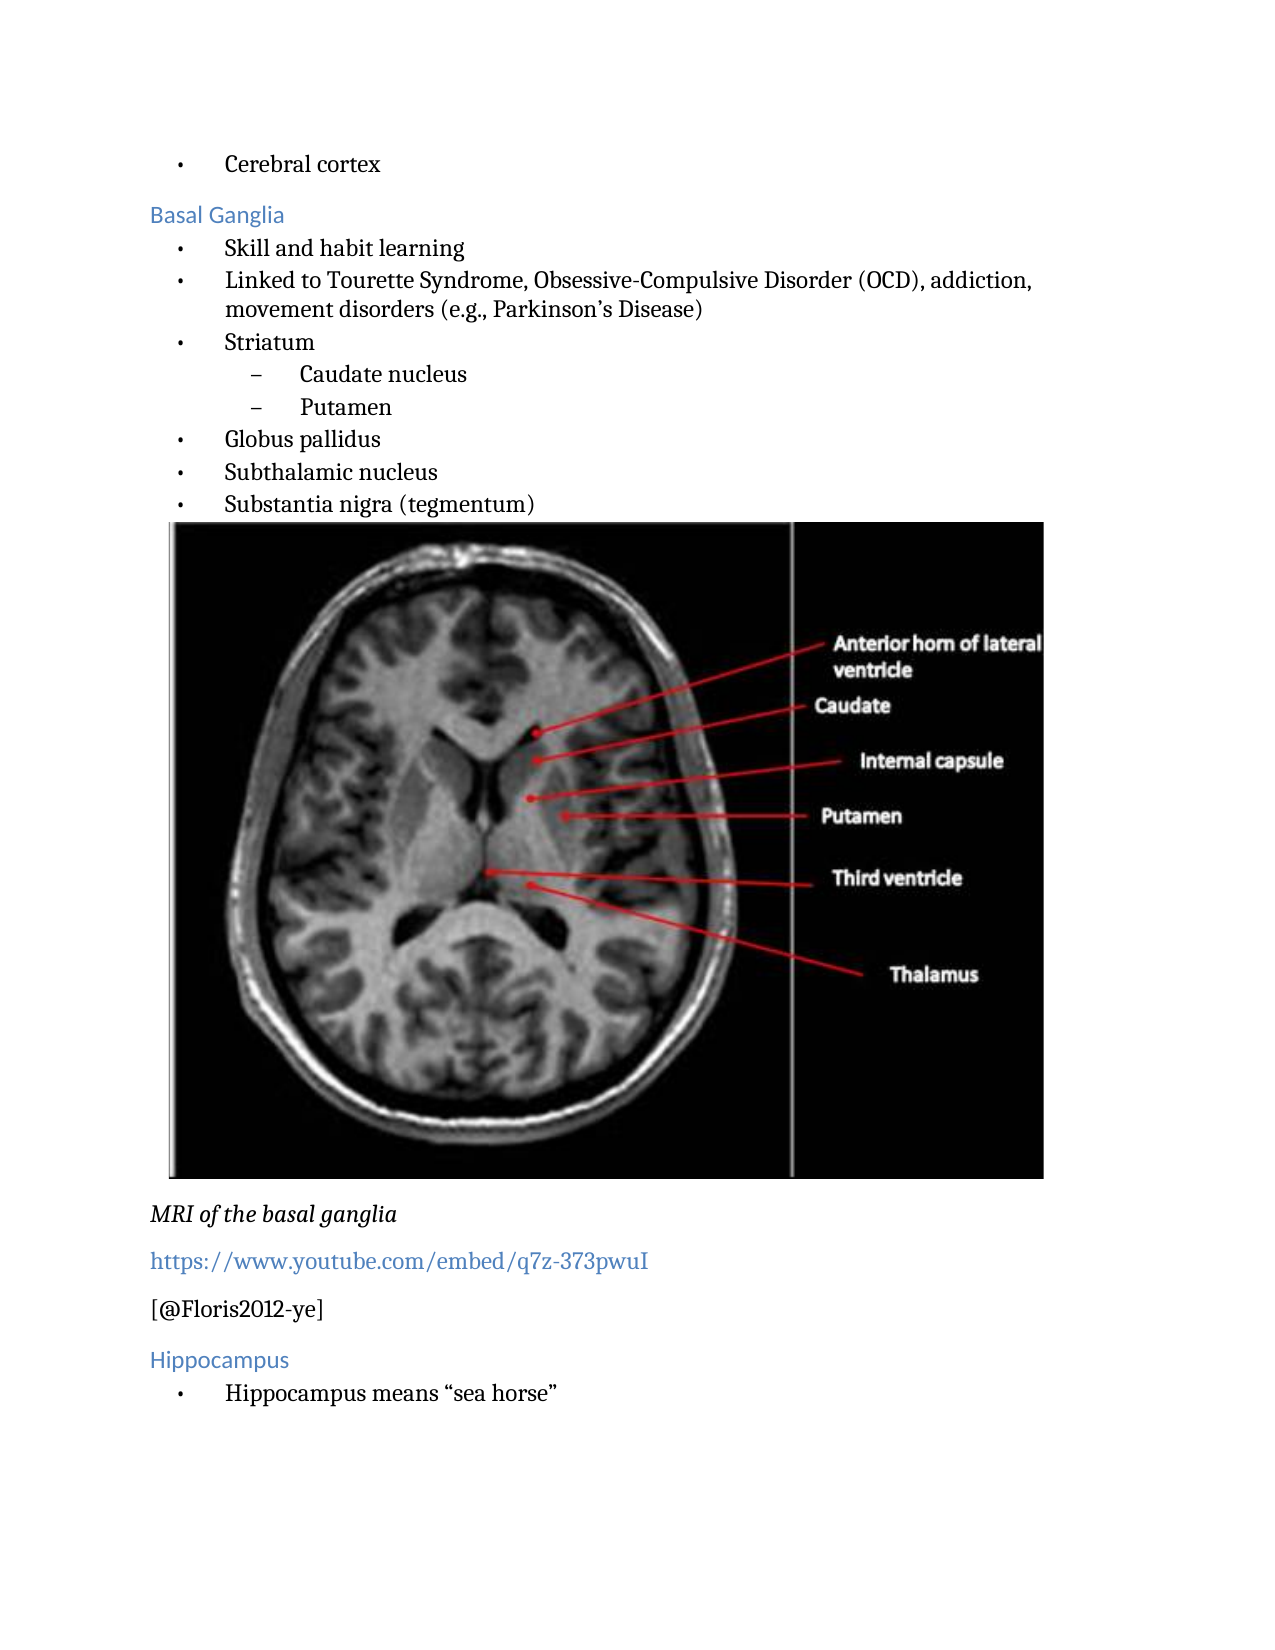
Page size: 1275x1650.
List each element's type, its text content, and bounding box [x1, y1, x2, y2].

text MRI of the basal ganglia [150, 1200, 1125, 1228]
subtitle Basal Ganglia [150, 199, 1125, 230]
list Skill and habit learning [175, 234, 1125, 263]
list Putamen [250, 393, 1125, 421]
list Cerebral cortex [175, 150, 1125, 179]
subtitle Hippocampus [150, 1344, 1125, 1375]
text https://www.youtube.com/embed/q7z-373pwuI [150, 1247, 1125, 1276]
list Hippocampus means “sea horse” [175, 1378, 1125, 1407]
list Subthalamic nucleus [175, 458, 1125, 486]
list Globus pallidus [175, 425, 1125, 454]
list Linked to Tourette Syndrome, Obsessive-Compulsive Disorder (OCD), addiction, movement disorders (e.g., Parkinson’s Disease) [175, 266, 1125, 324]
text [@Floris2012-ye] [150, 1295, 1125, 1323]
list Substantia nigra (tegmentum) [175, 490, 1125, 519]
picture [168, 522, 1044, 1179]
list Striatum [175, 328, 1125, 356]
list Caudate nucleus [250, 360, 1125, 389]
